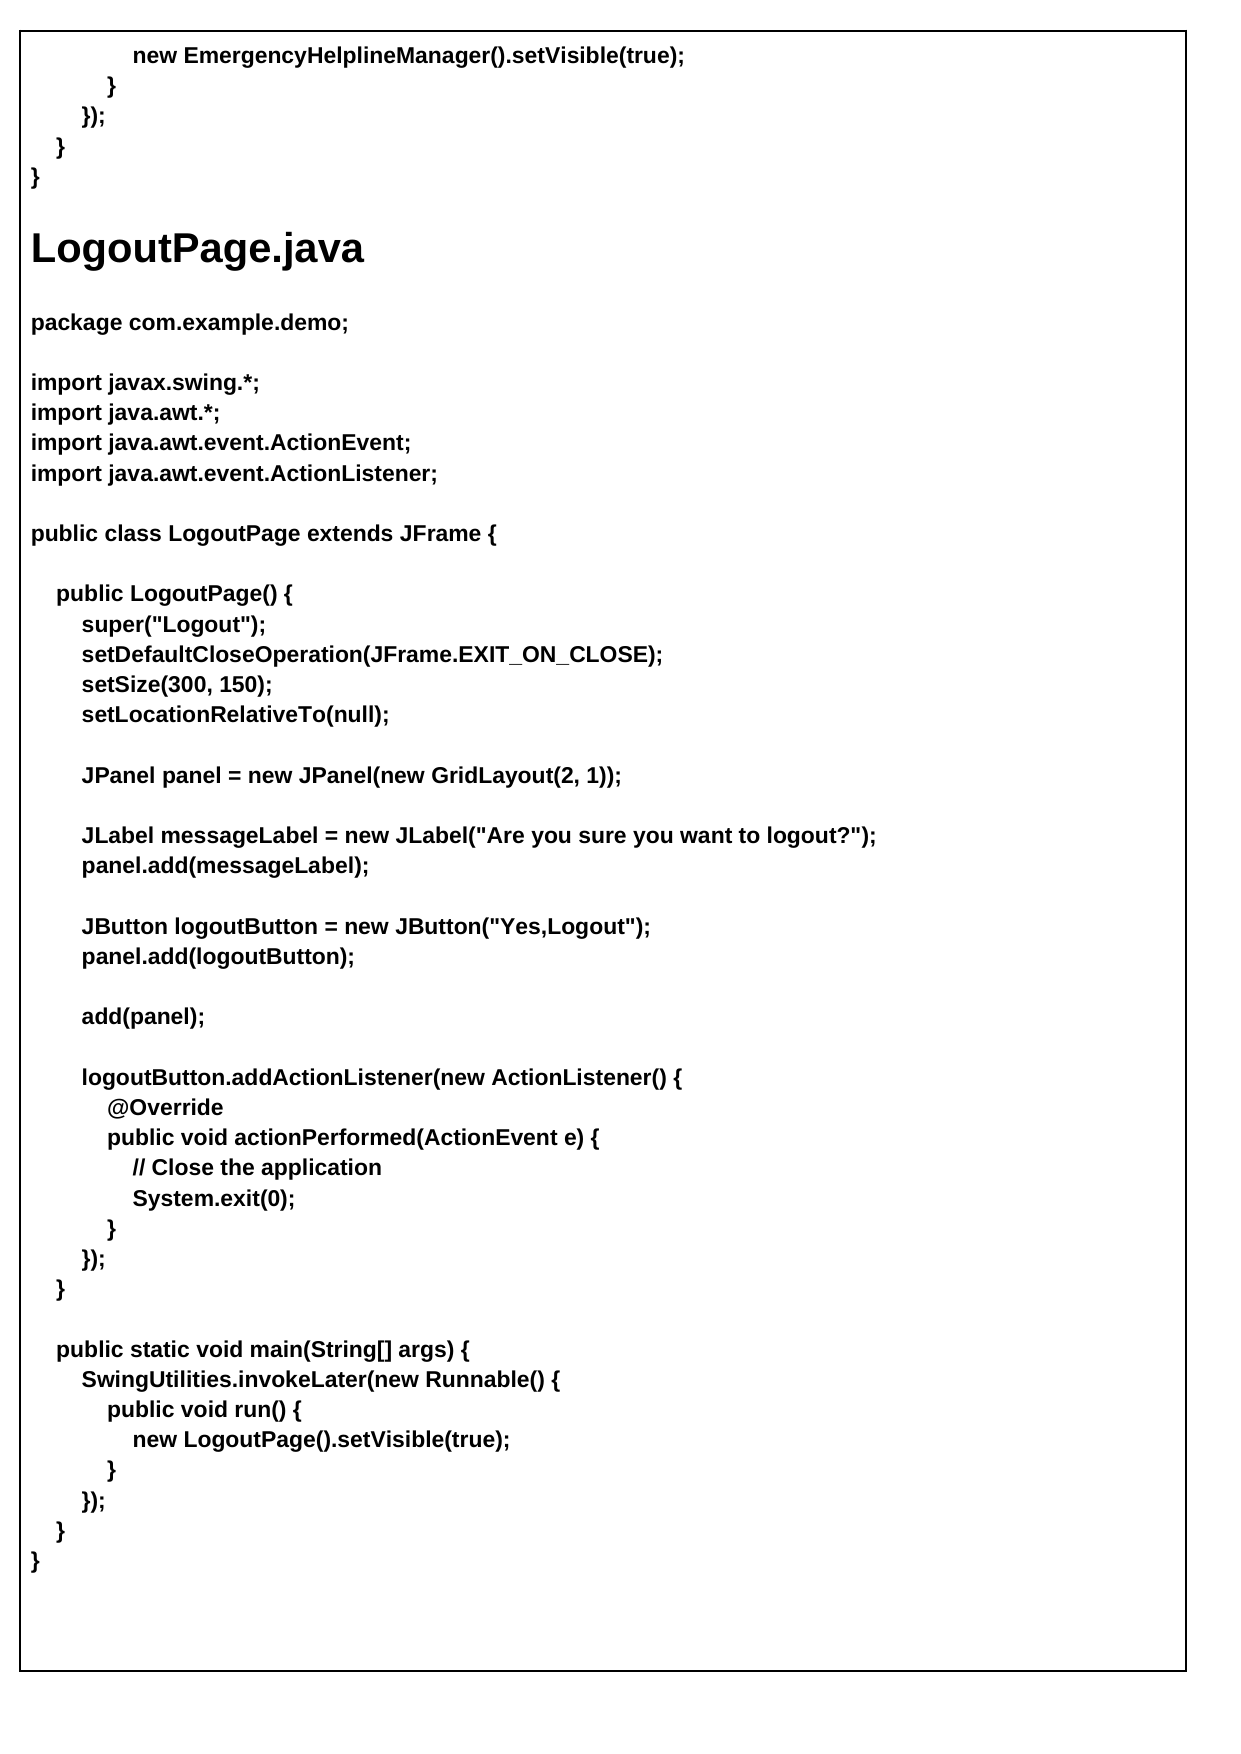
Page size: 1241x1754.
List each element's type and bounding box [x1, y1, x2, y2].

table_header [21, 32, 1185, 1670]
